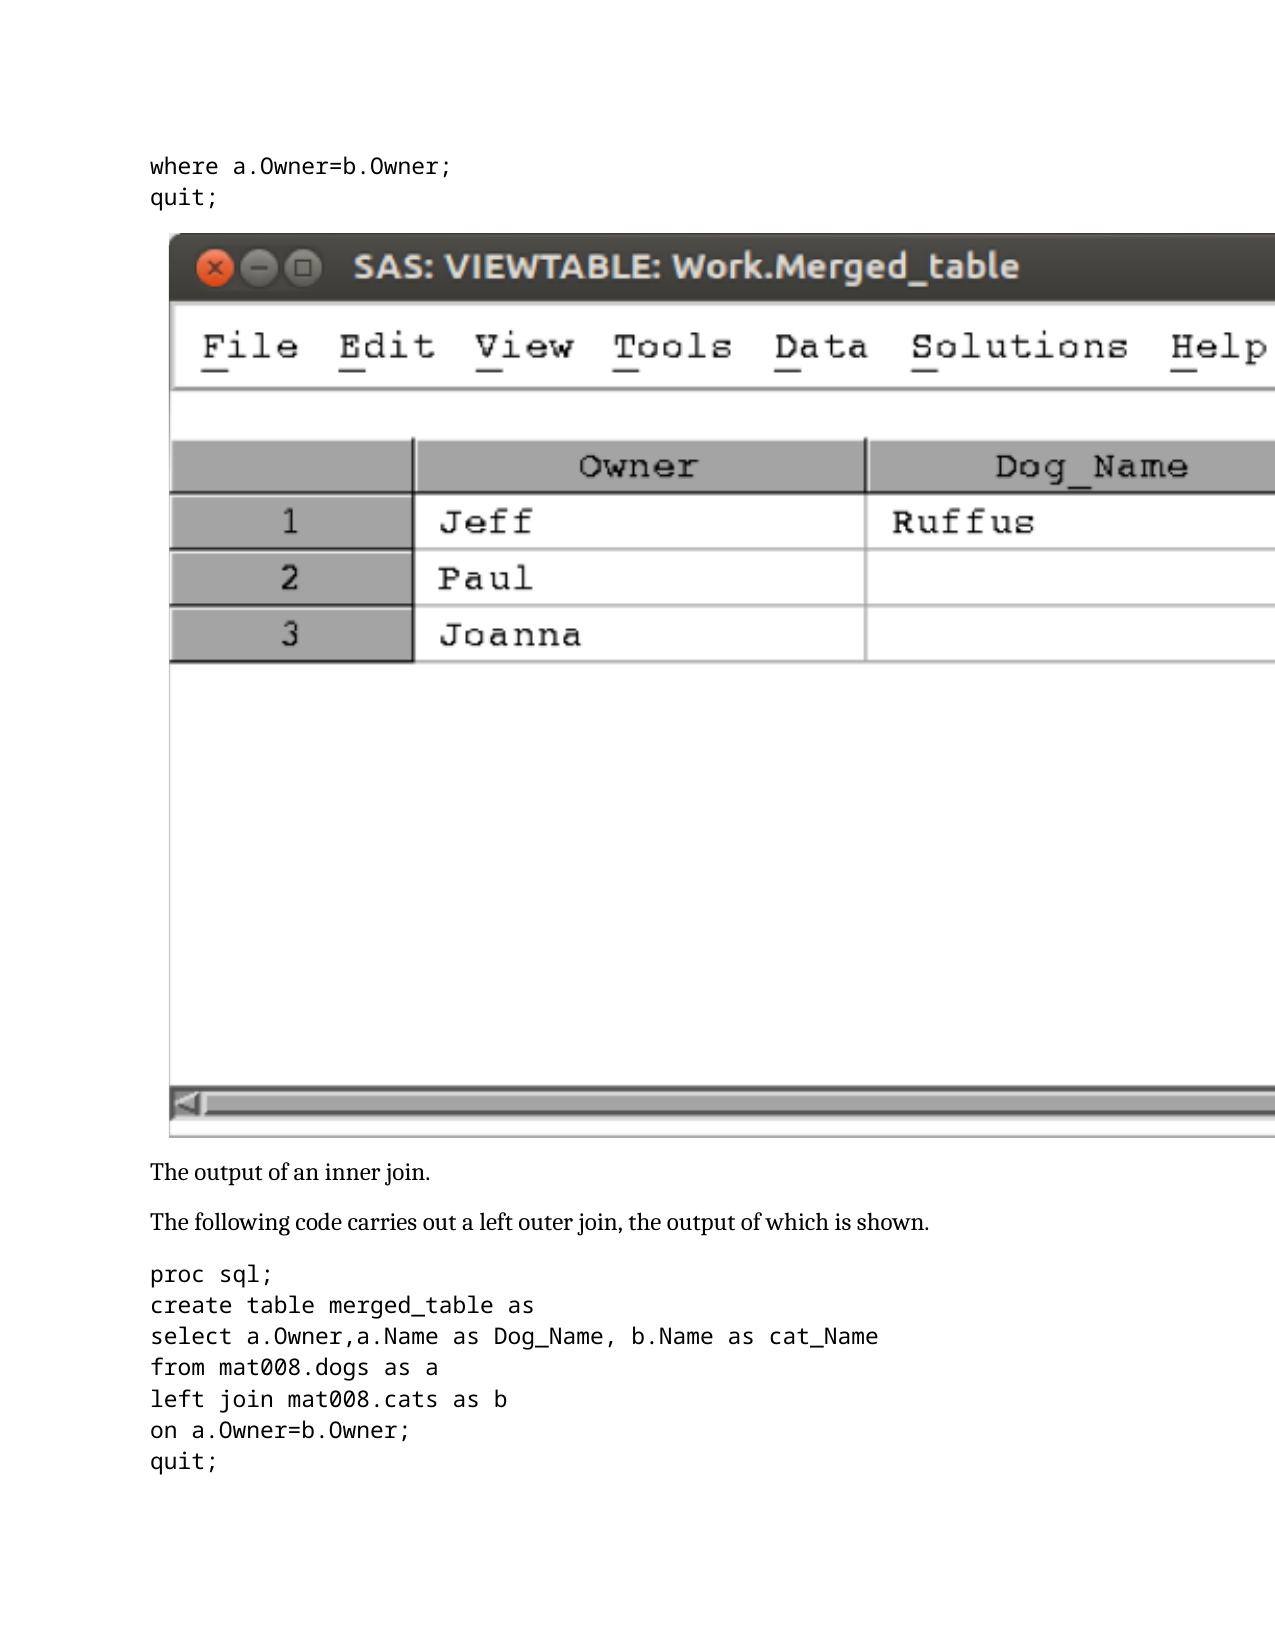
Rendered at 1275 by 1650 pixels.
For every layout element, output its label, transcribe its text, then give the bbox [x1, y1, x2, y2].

text The following code carries out a left outer join, the output of which is shown. [150, 1208, 1125, 1237]
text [150, 150, 1125, 212]
text proc sql;create table merged_table asselect a.Owner,a.Name as Dog_Name, b.Name as cat_Namefrom mat008.dogs as aleft join mat008.cats as bon a.Owner=b.Owner;quit; [150, 1257, 1125, 1476]
picture [168, 233, 1275, 1138]
